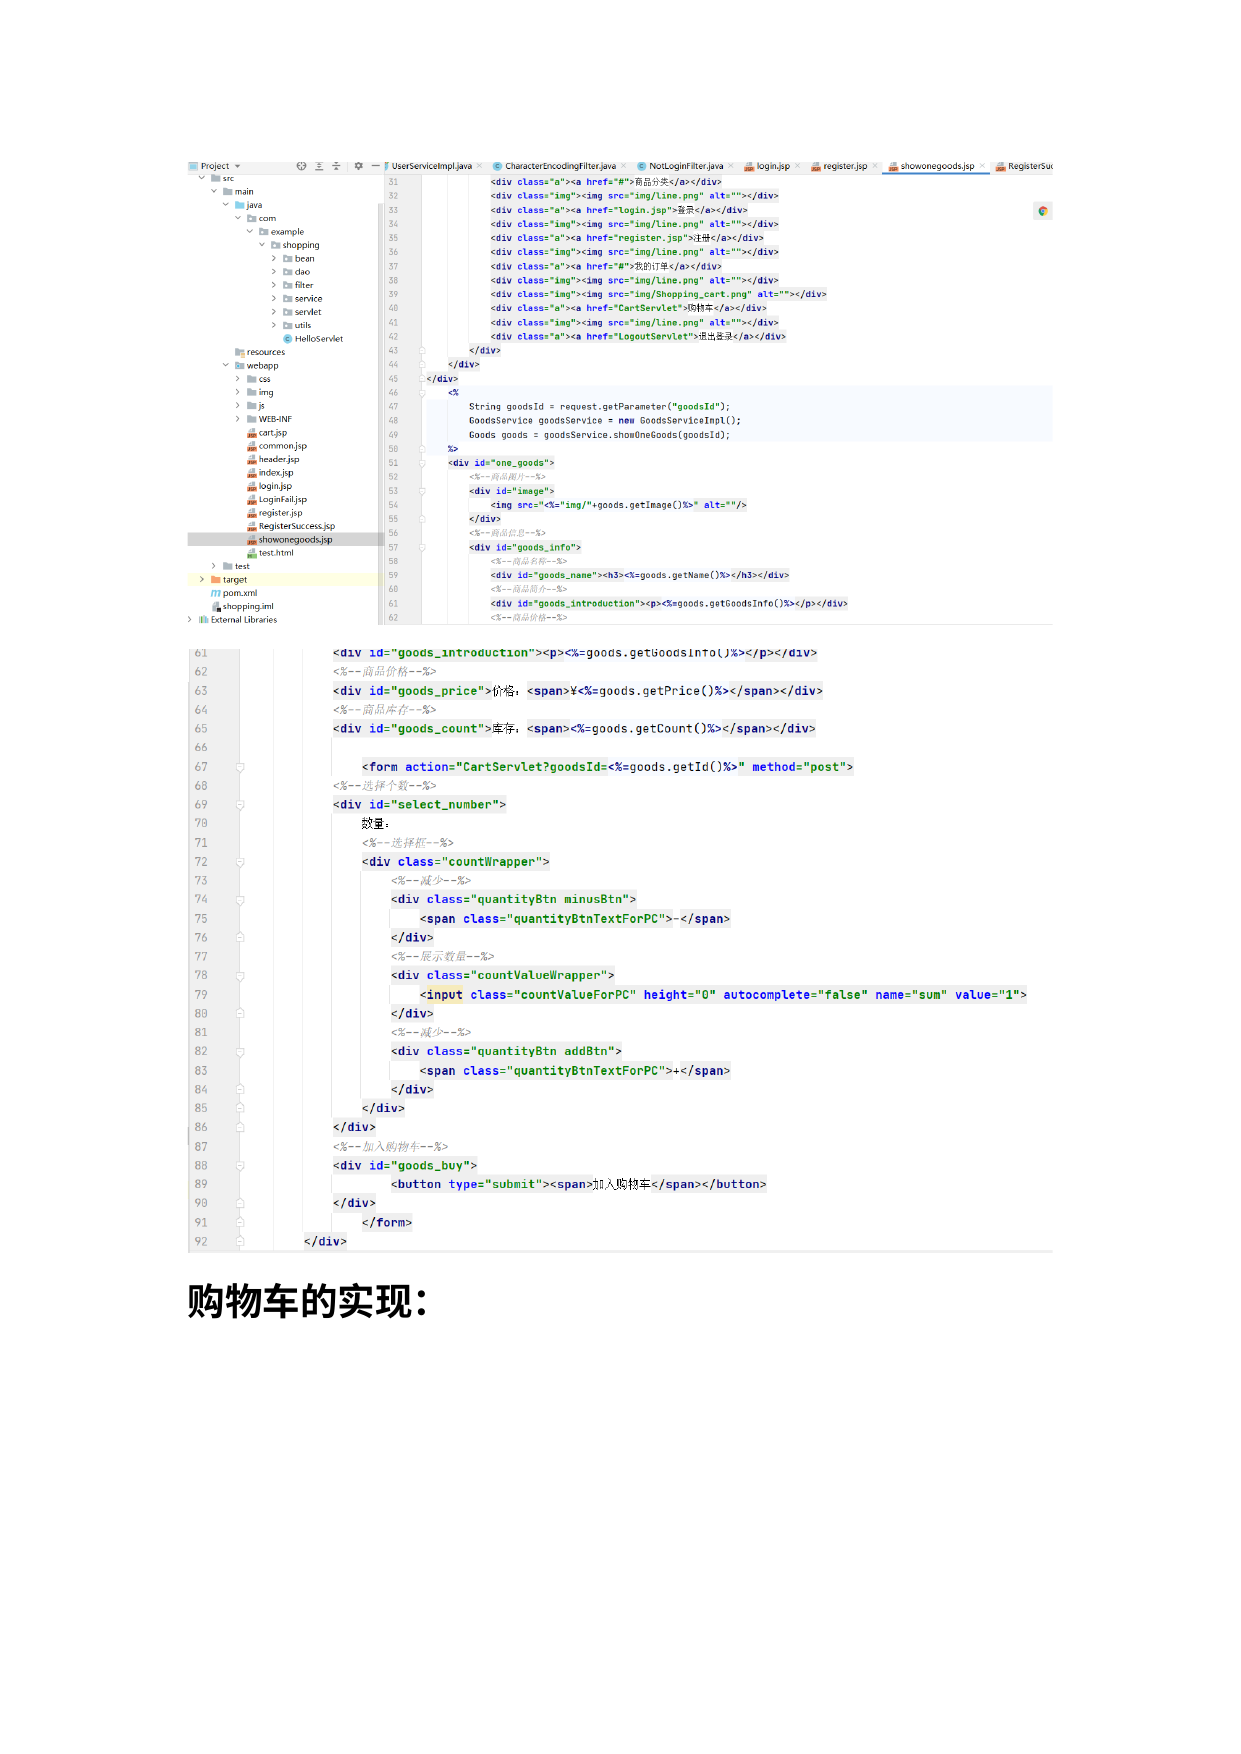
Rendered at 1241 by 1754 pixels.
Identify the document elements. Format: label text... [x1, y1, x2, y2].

picture [187, 162, 1053, 625]
text 购物车的实现： [187, 1267, 1053, 1332]
picture [187, 649, 1053, 1253]
